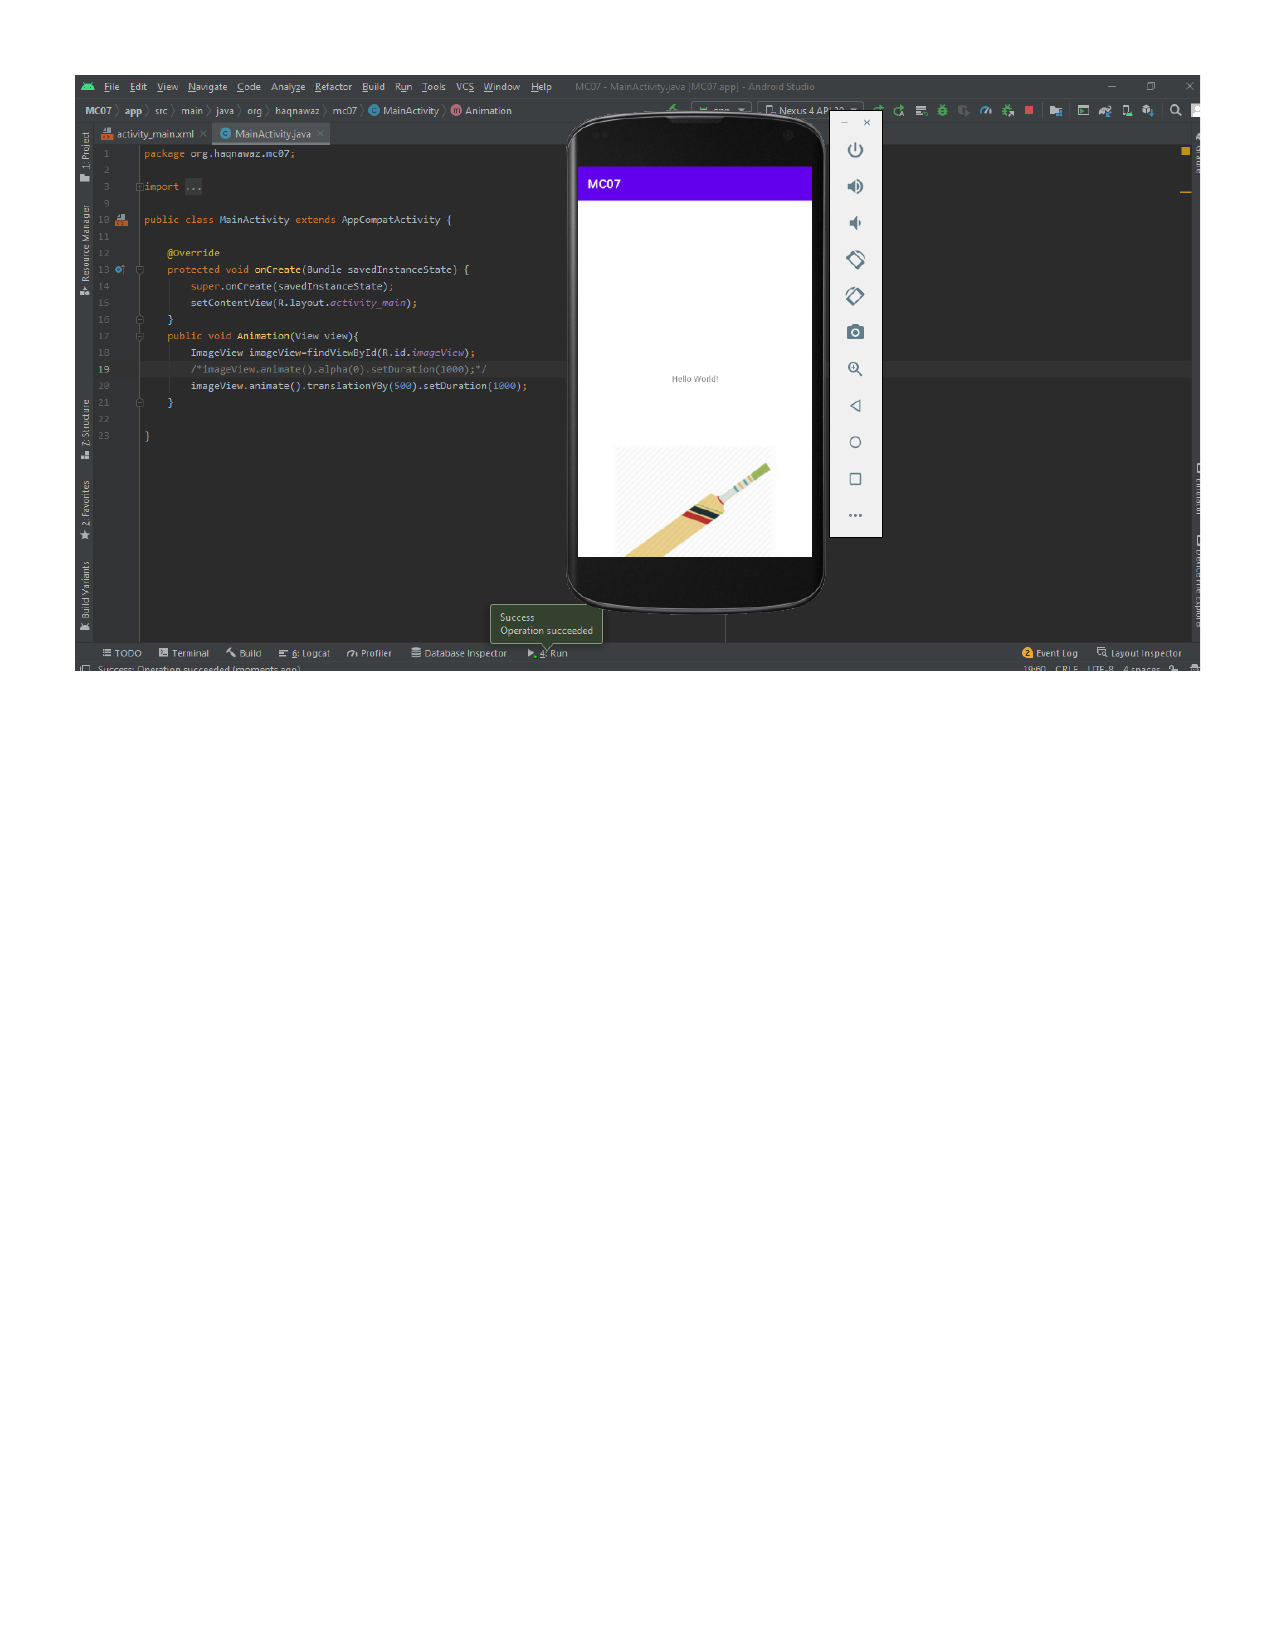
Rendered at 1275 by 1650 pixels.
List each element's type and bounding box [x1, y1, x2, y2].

picture [75, 75, 1200, 671]
